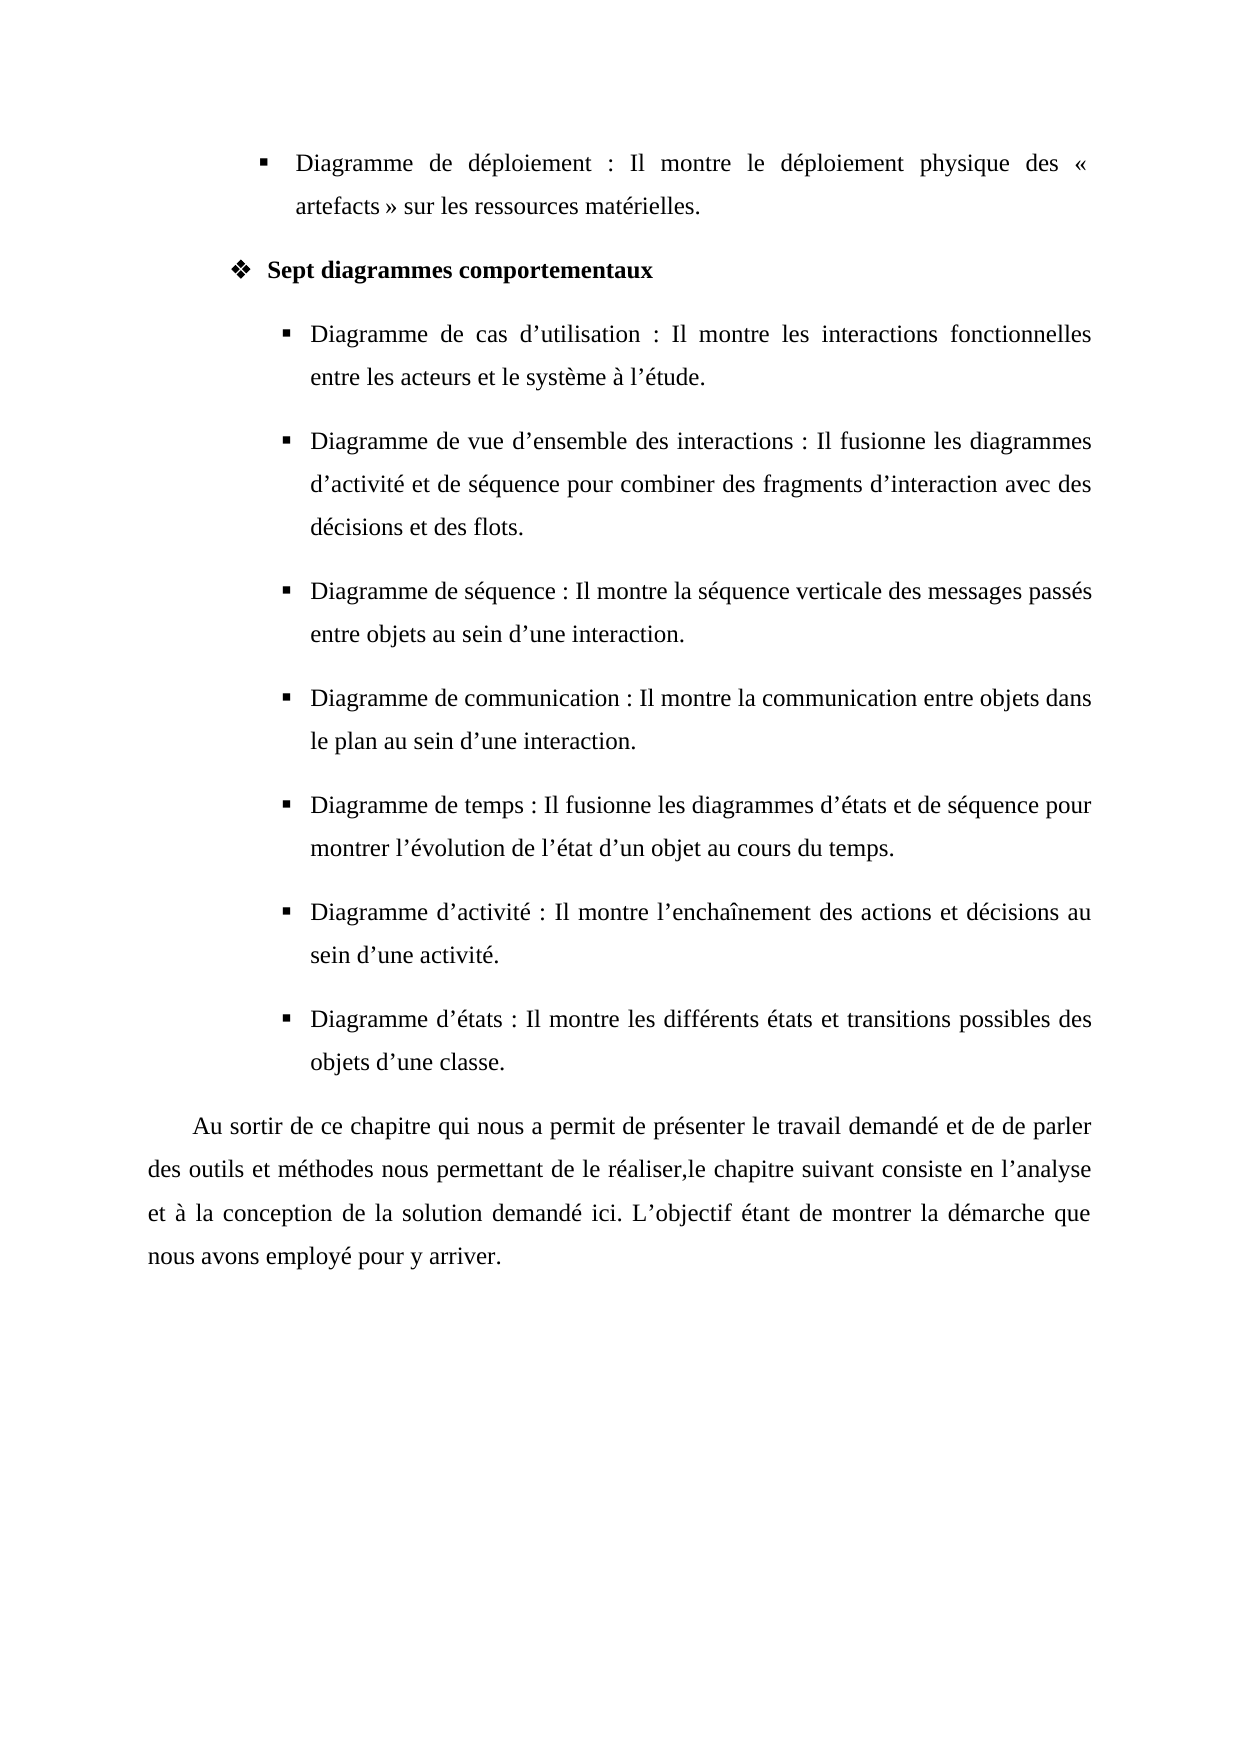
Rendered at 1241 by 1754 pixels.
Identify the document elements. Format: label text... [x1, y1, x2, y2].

list Sept diagrammes comportementaux [229, 255, 1093, 283]
list Diagramme d’activité : Il montre l’enchaînement des actions et décisions au sein d’une activité. [281, 897, 1093, 969]
list Diagramme de temps : Il fusionne les diagrammes d’états et de séquence pour montrer l’évolution de l’état d’un objet au cours du temps. [281, 790, 1093, 862]
list Diagramme de séquence : Il montre la séquence verticale des messages passés entre objets au sein d’une interaction. [281, 576, 1093, 648]
text Au sortir de ce chapitre qui nous a permit de présenter le travail demandé et de de parler des outils et méthodes nous permettant de le réaliser,le chapitre suivant consiste en l’analyse et à la conception de la solution demandé ici. L’objectif étant de montrer la démarche que nous avons employé pour y arriver. [148, 1111, 1093, 1269]
list Diagramme de déploiement : Il montre le déploiement physique des « artefacts » sur les ressources matérielles. [258, 148, 1093, 219]
list Diagramme de communication : Il montre la communication entre objets dans le plan au sein d’une interaction. [281, 683, 1093, 755]
list Diagramme de cas d’utilisation : Il montre les interactions fonctionnelles entre les acteurs et le système à l’étude. [281, 319, 1093, 391]
list Diagramme d’états : Il montre les différents états et transitions possibles des objets d’une classe. [281, 1004, 1093, 1076]
list Diagramme de vue d’ensemble des interactions : Il fusionne les diagrammes d’activité et de séquence pour combiner des fragments d’interaction avec des décisions et des flots. [281, 426, 1093, 541]
